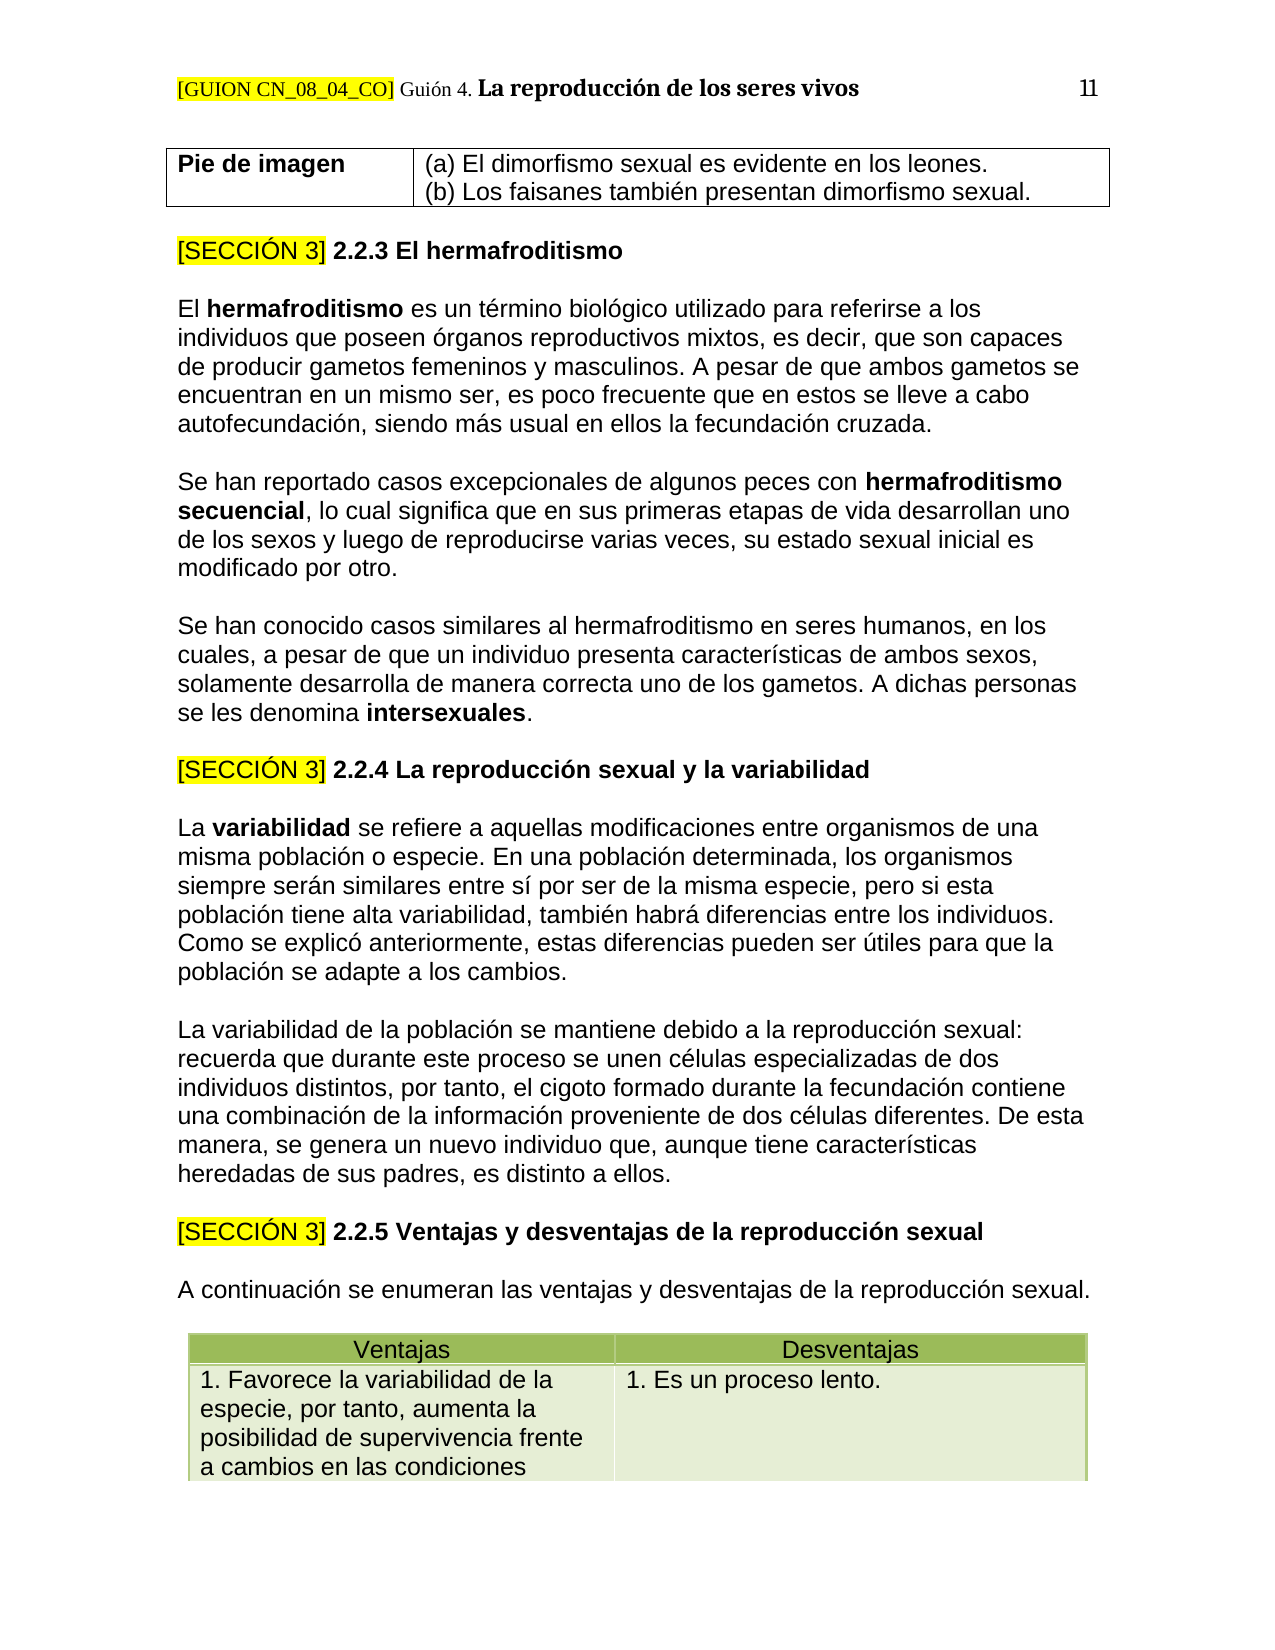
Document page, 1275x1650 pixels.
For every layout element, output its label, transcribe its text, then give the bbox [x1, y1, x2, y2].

text Se han reportado casos excepcionales de algunos peces con hermafroditismo secuencial, lo cual significa que en sus primeras etapas de vida desarrollan uno de los sexos y luego de reproducirse varias veces, su estado sexual inicial es modificado por otro. [177, 467, 1098, 582]
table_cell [190, 1366, 614, 1481]
text La variabilidad se refiere a aquellas modificaciones entre organismos de una misma población o especie. En una población determinada, los organismos siempre serán similares entre sí por ser de la misma especie, pero si esta población tiene alta variabilidad, también habrá diferencias entre los individuos. Como se explicó anteriormente, estas diferencias pueden ser útiles para que la población se adapte a los cambios. [177, 813, 1098, 986]
text [SECCIÓN 3] 2.2.5 Ventajas y desventajas de la reproducción sexual [326, 1217, 1098, 1246]
text [SECCIÓN 3] 2.2.4 La reproducción sexual y la variabilidad [326, 756, 1098, 784]
text [SECCIÓN 3] 2.2.3 El hermafroditismo [326, 236, 1098, 265]
text A continuación se enumeran las ventajas y desventajas de la reproducción sexual. [177, 1275, 1098, 1303]
table_header Desventajas [616, 1335, 1085, 1363]
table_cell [615, 1366, 1085, 1481]
text La variabilidad de la población se mantiene debido a la reproducción sexual: recuerda que durante este proceso se unen células especializadas de dos individuos distintos, por tanto, el cigoto formado durante la fecundación contiene una combinación de la información proveniente de dos células diferentes. De esta manera, se genera un nuevo individuo que, aunque tiene características heredadas de sus padres, es distinto a ellos. [177, 1015, 1098, 1188]
table_cell Pie de imagen [167, 149, 413, 206]
text Se han conocido casos similares al hermafroditismo en seres humanos, en los cuales, a pesar de que un individuo presenta características de ambos sexos, solamente desarrolla de manera correcta uno de los gametos. A dichas personas se les denomina intersexuales. [177, 611, 1098, 726]
text El hermafroditismo es un término biológico utilizado para referirse a los individuos que poseen órganos reproductivos mixtos, es decir, que son capaces de producir gametos femeninos y masculinos. A pesar de que ambos gametos se encuentran en un mismo ser, es poco frecuente que en estos se lleve a cabo autofecundación, siendo más usual en ellos la fecundación cruzada. [177, 294, 1098, 438]
table_cell (a) El dimorfismo sexual es evidente en los leones. (b) Los faisanes también presentan dimorfismo sexual. [414, 149, 1109, 206]
table_header Ventajas [190, 1335, 614, 1363]
